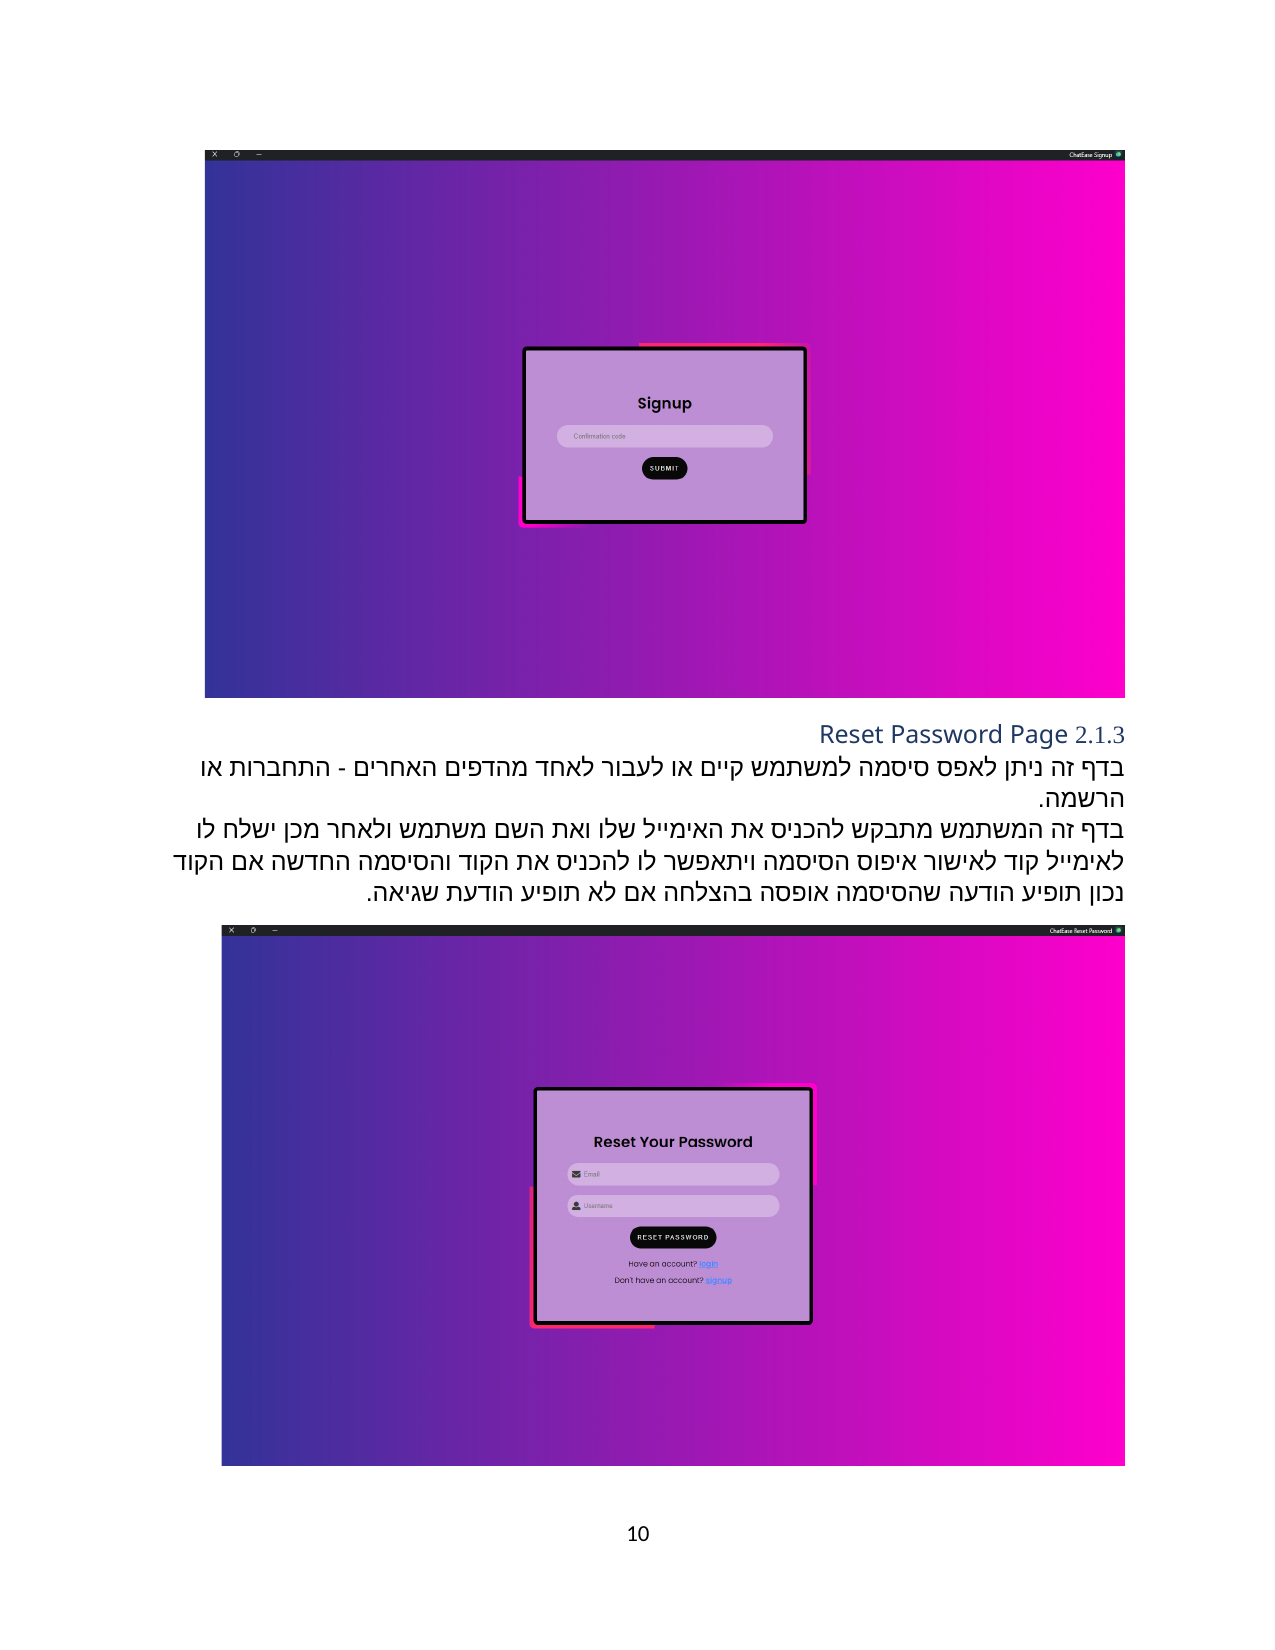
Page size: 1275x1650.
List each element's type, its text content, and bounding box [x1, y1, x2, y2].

text בדף זה ניתן לאפס סיסמה למשתמש קיים או לעבור לאחד מהדפים האחרים - התחברות או הרשמה. בדף זה המשתמש מתבקש להכניס את האימייל שלו ואת השם משתמש ולאחר מכן ישלח לו לאימייל קוד לאישור איפוס הסיסמה ויתאפשר לו להכניס את הקוד והסיסמה החדשה אם הקוד נכון תופיע הודעה שהסיסמה אופסה בהצלחה אם לא תופיע הודעת שגיאה. [150, 753, 1125, 906]
picture [221, 925, 1125, 1466]
picture [204, 150, 1125, 698]
subtitle 2.1.3 Reset Password Page [150, 717, 1125, 751]
